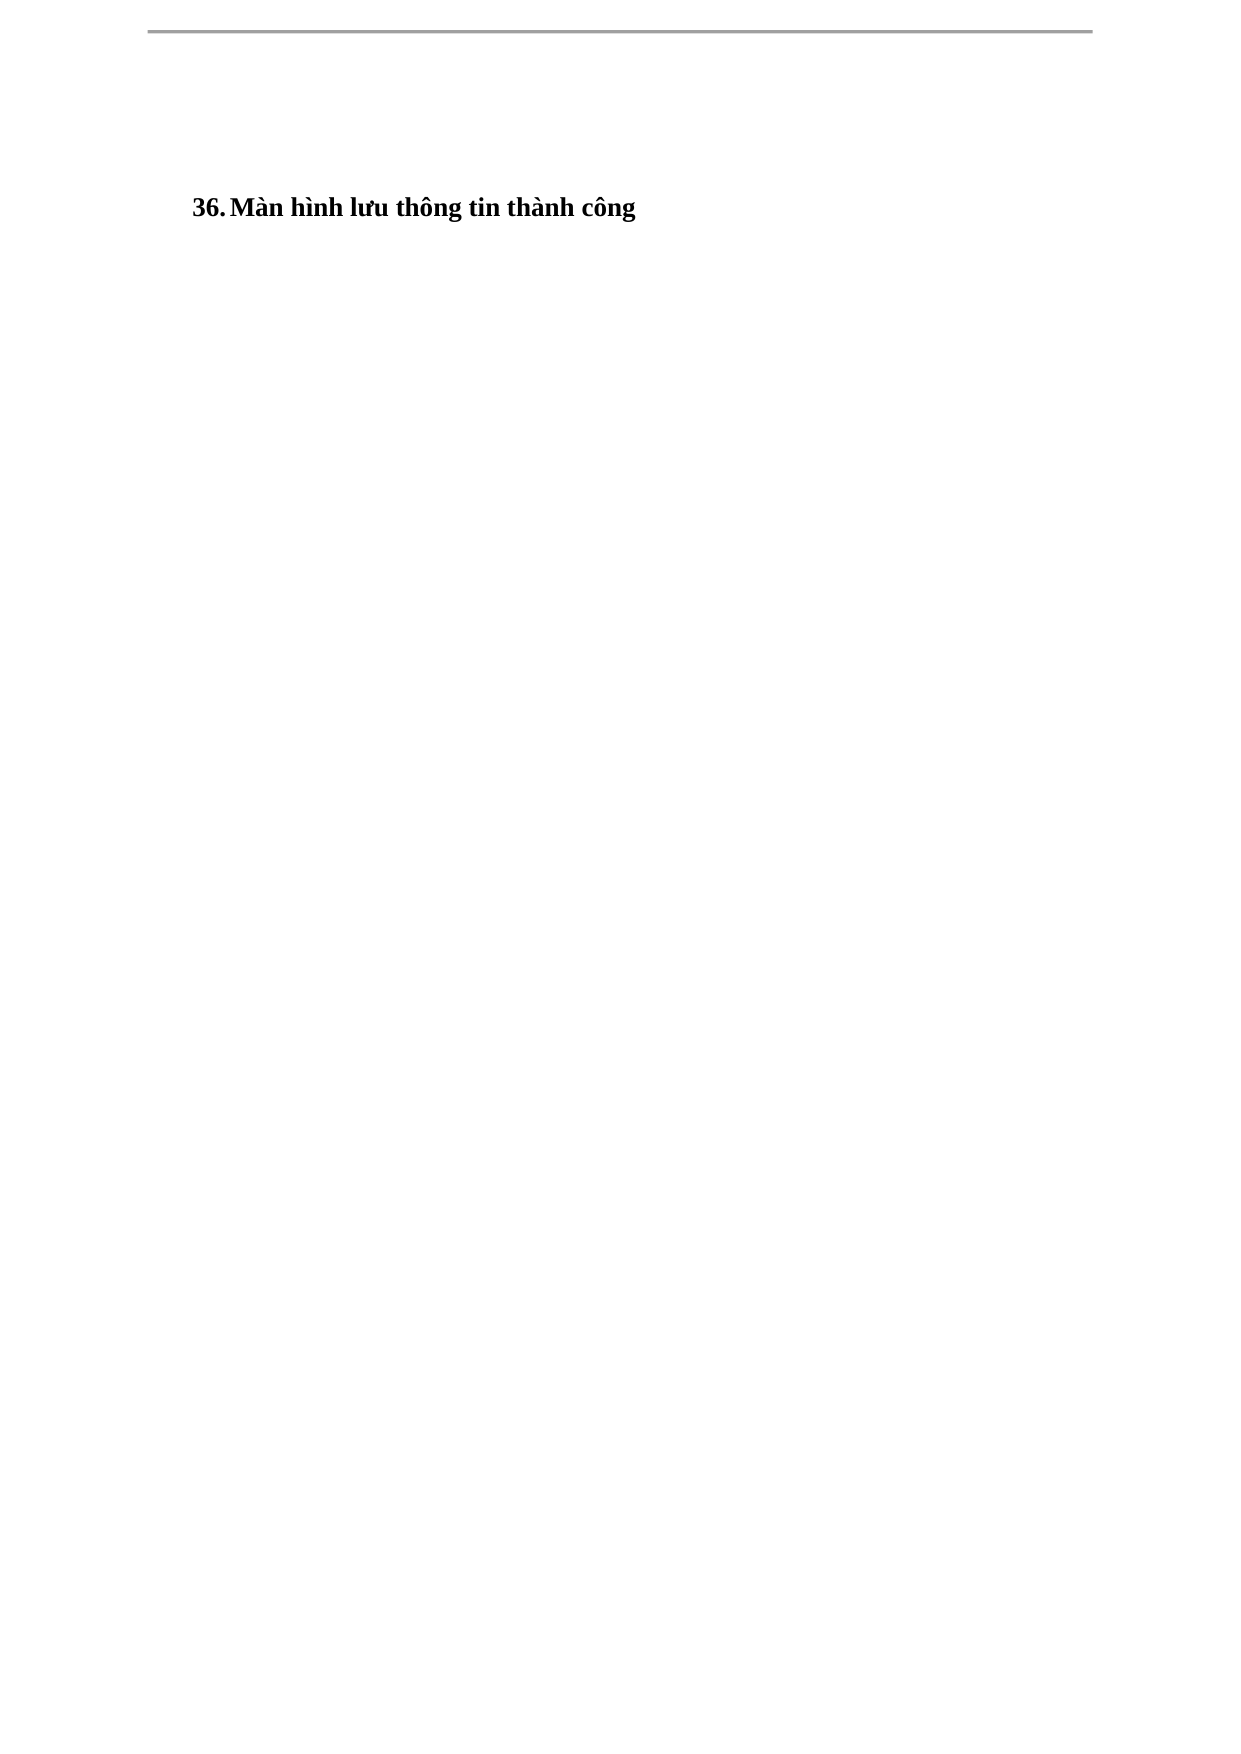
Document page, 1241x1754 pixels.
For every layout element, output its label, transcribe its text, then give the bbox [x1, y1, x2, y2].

list Màn hình lưu thông tin thành công [192, 191, 1092, 222]
